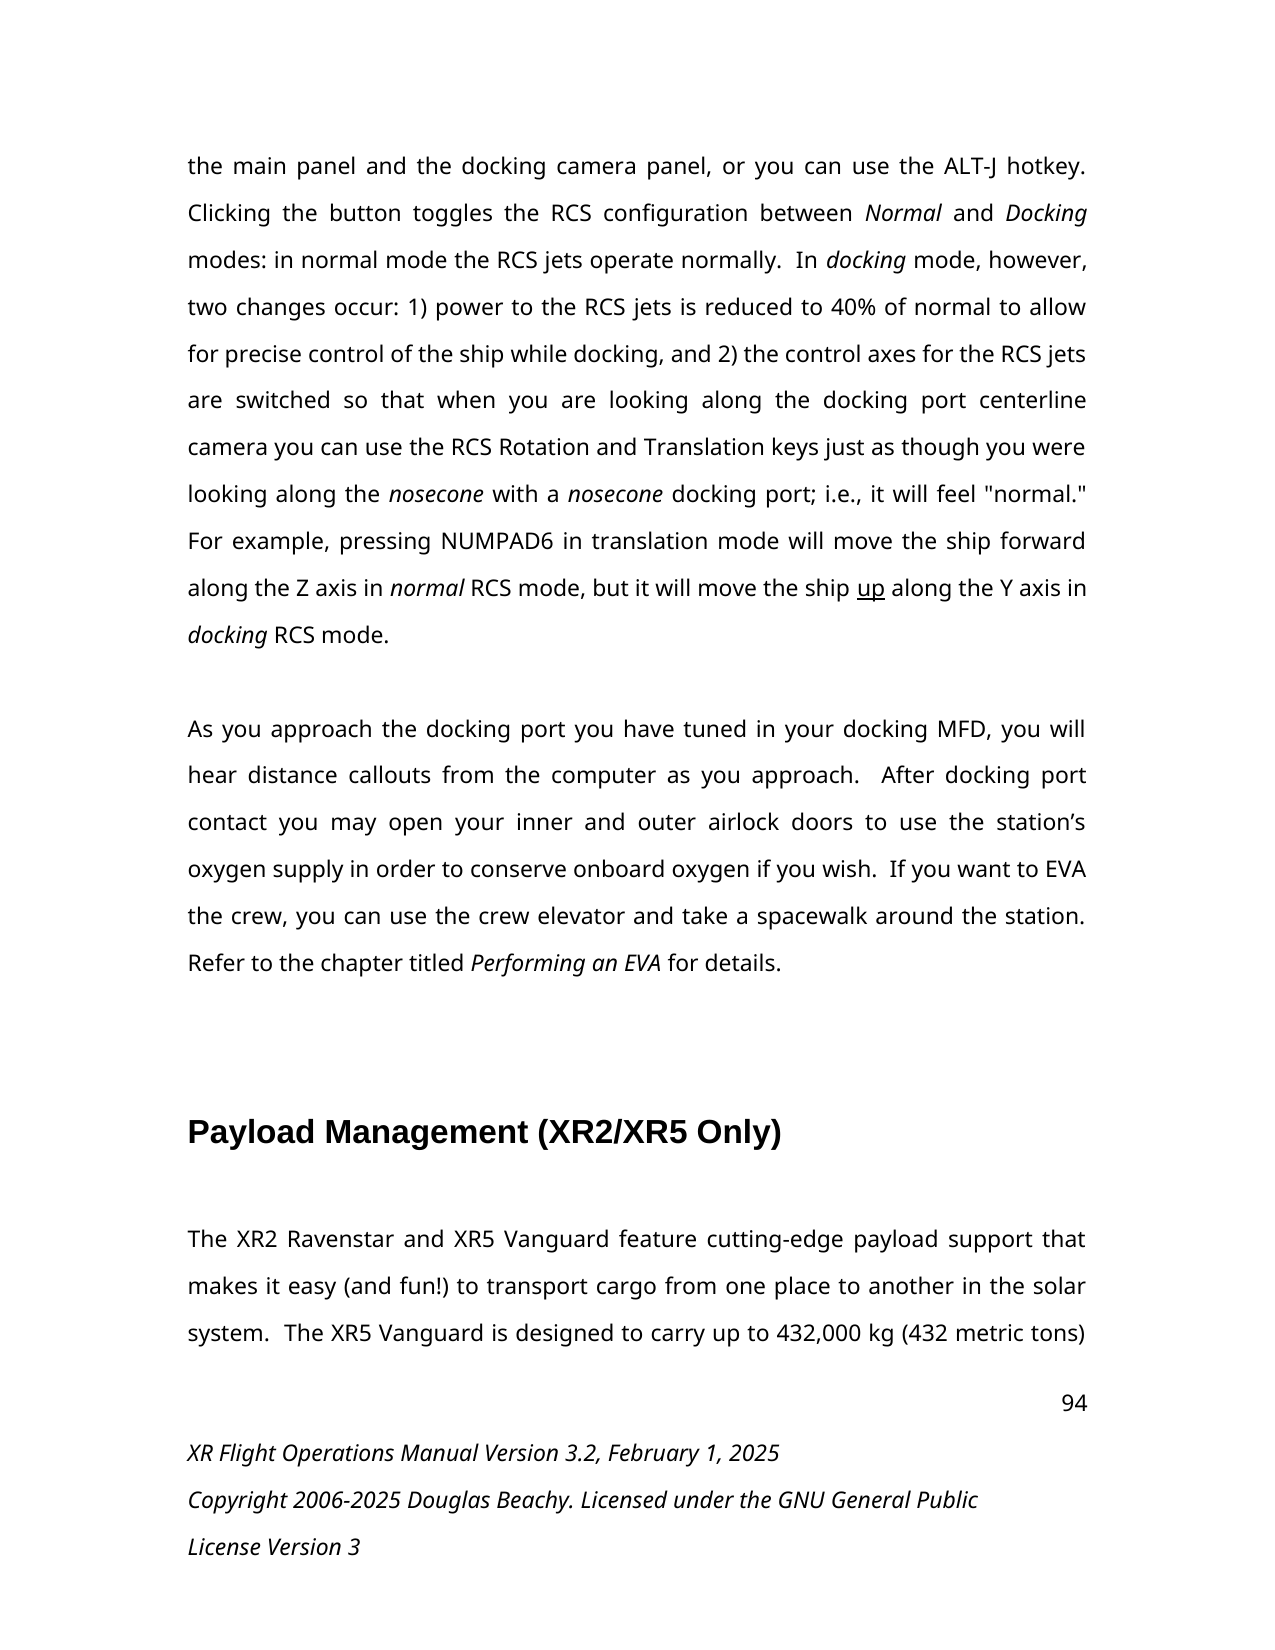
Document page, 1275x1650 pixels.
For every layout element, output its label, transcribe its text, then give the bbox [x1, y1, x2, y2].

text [187, 1223, 1087, 1348]
subtitle Payload Management (XR2/XR5 Only) [187, 1112, 1087, 1151]
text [187, 150, 1087, 650]
text As you approach the docking port you have tuned in your docking MFD, you will hear distance callouts from the computer as you approach. After docking port contact you may open your inner and outer airlock doors to use the station’s oxygen supply in order to conserve onboard oxygen if you wish. If you want to EVA the crew, you can use the crew elevator and take a spacewalk around the station. Refer to the chapter titled Performing an EVA for details. [187, 712, 1087, 978]
